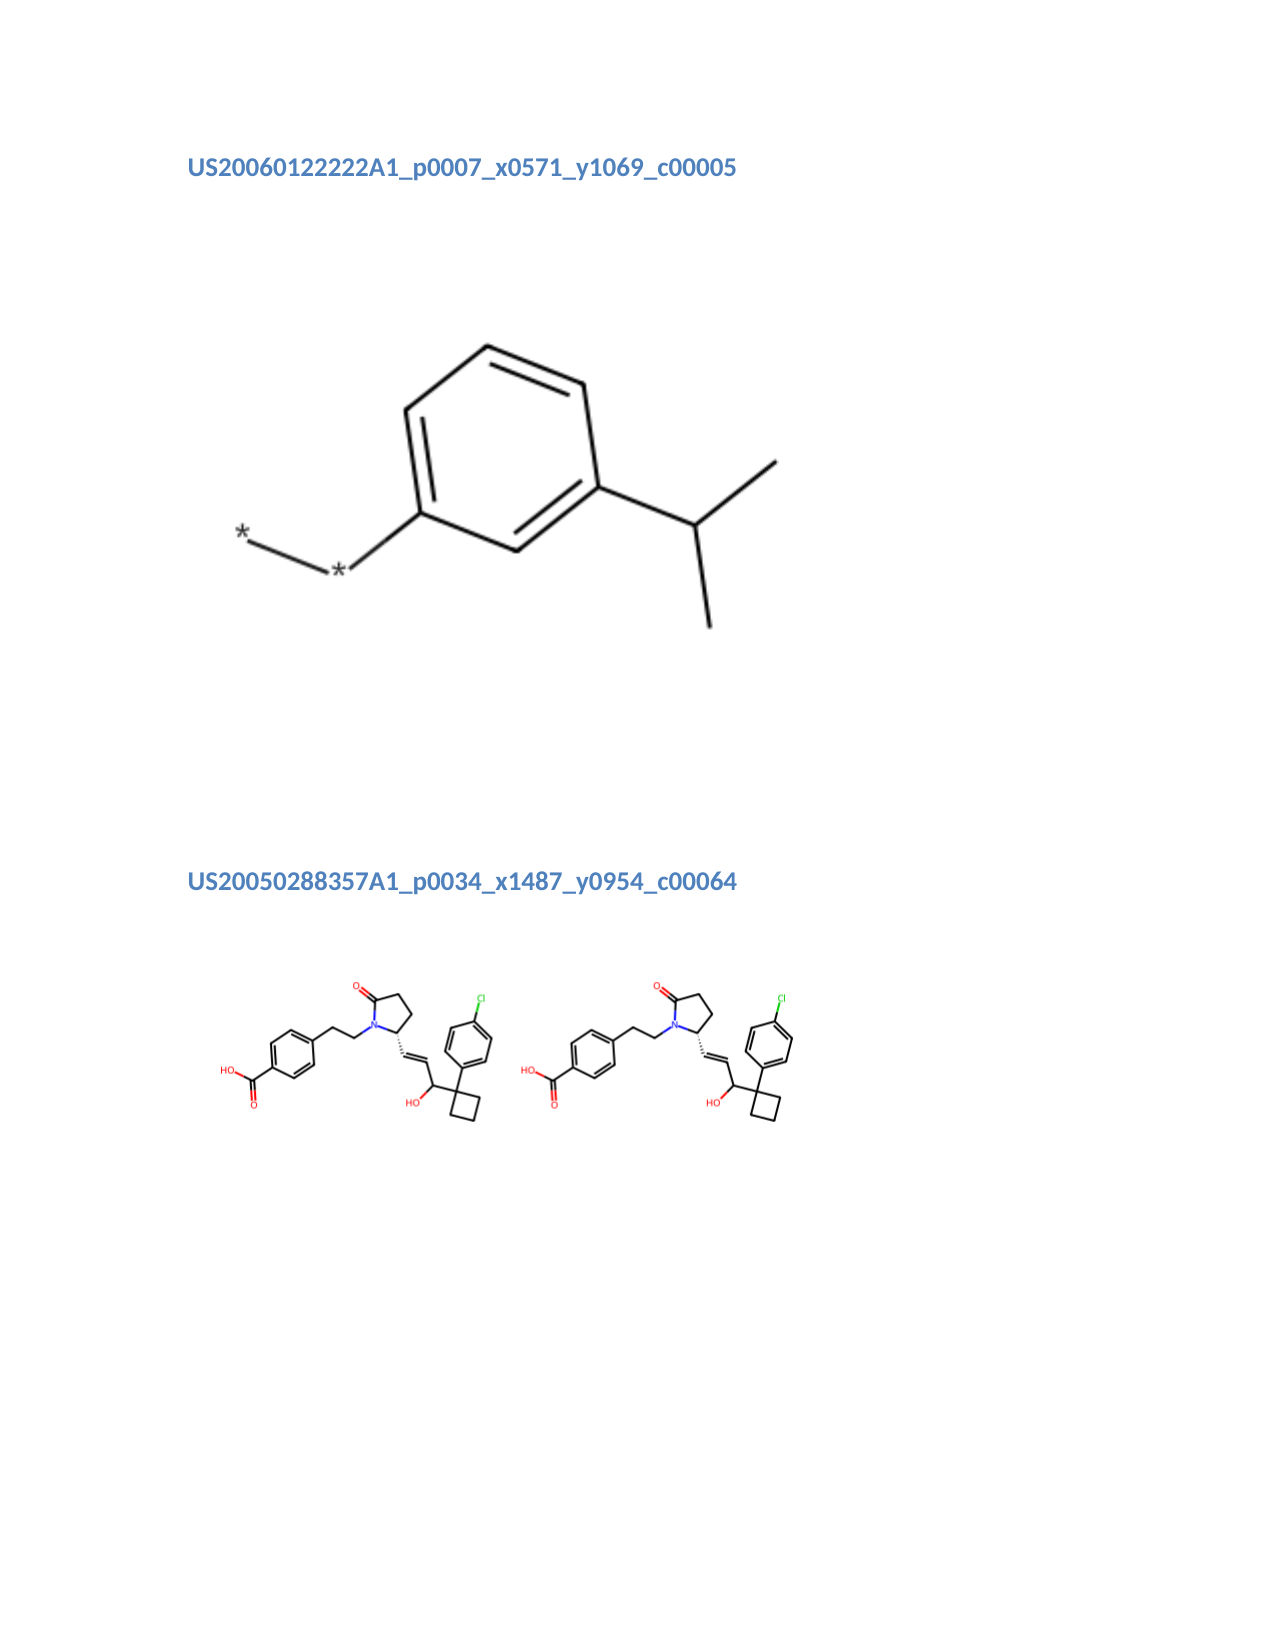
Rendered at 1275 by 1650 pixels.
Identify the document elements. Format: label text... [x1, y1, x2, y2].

picture [206, 187, 807, 788]
subtitle US20050288357A1_p0034_x1487_y0954_c00064 [187, 864, 1087, 897]
subtitle US20060122222A1_p0007_x0571_y1069_c00005 [187, 150, 1087, 183]
picture [206, 901, 807, 1202]
